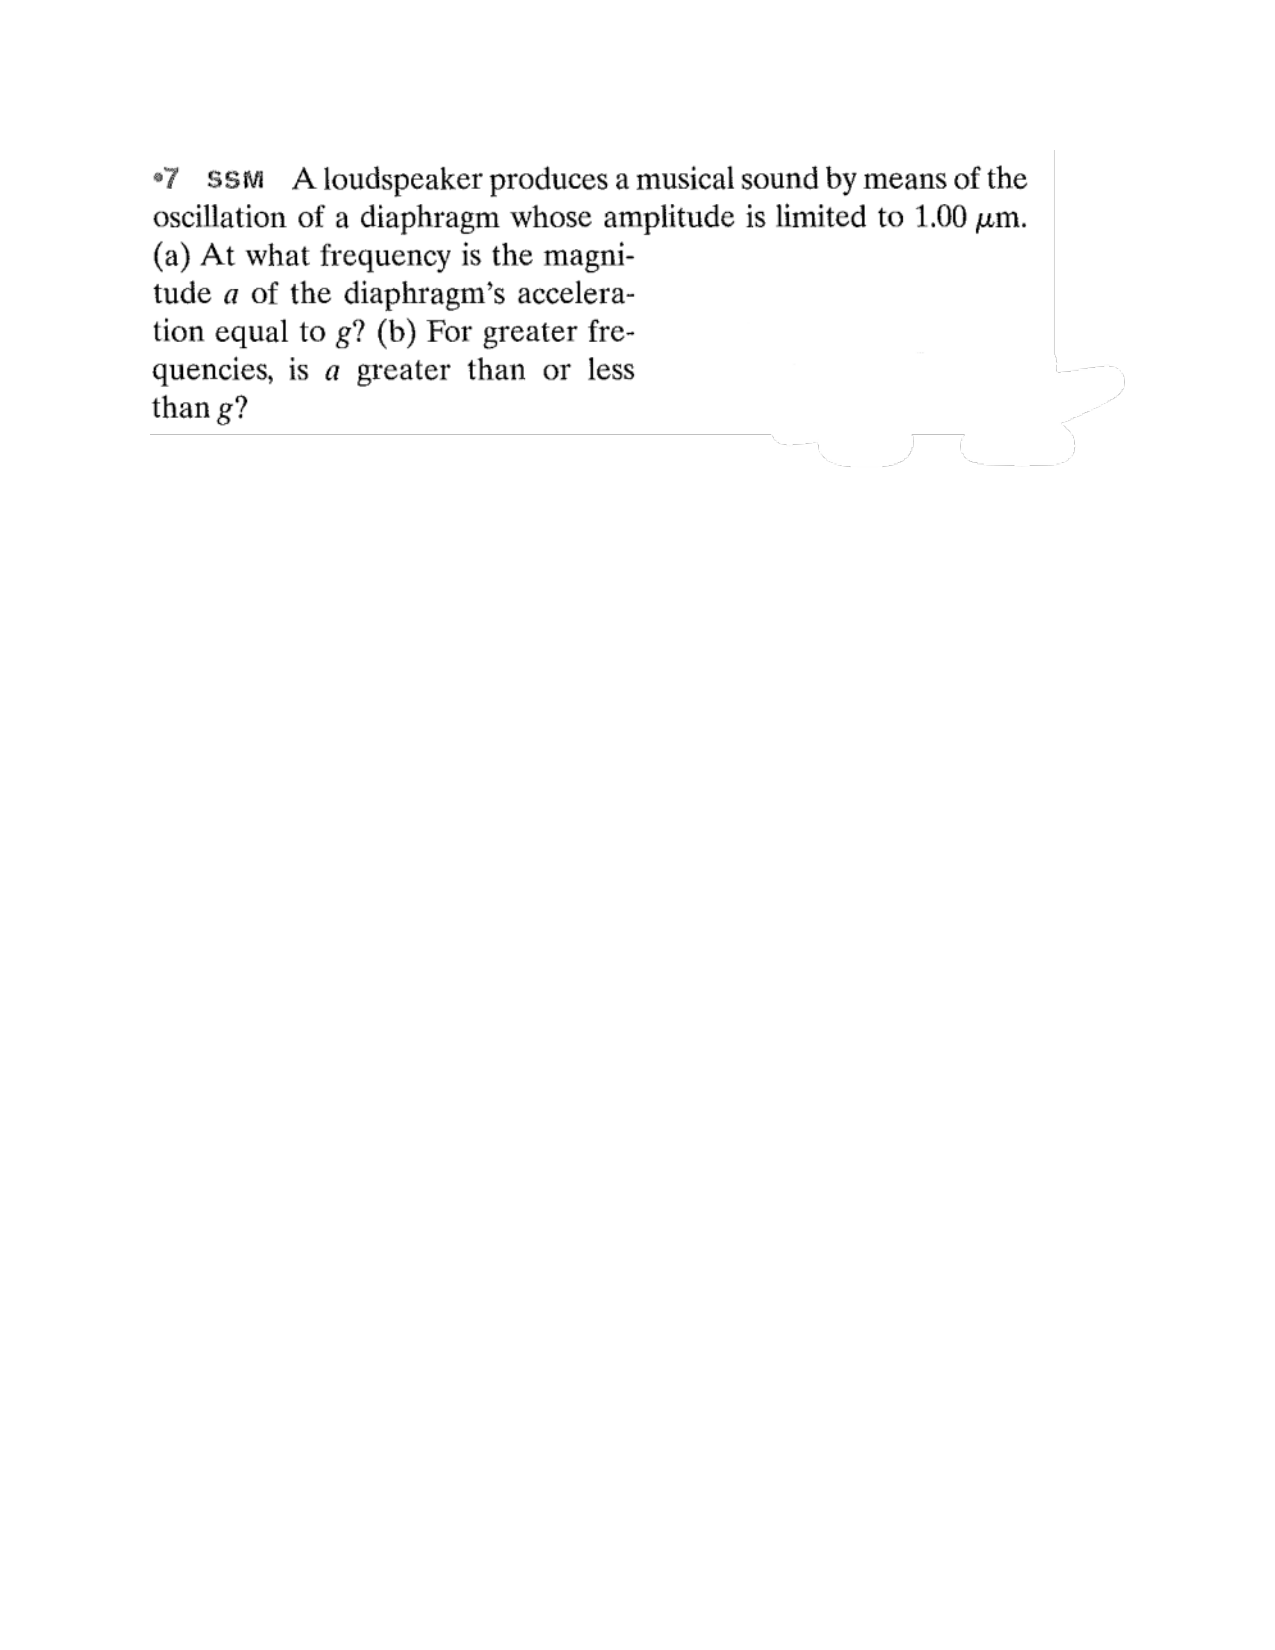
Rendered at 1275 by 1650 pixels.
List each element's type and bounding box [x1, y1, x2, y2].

picture [150, 150, 1125, 468]
